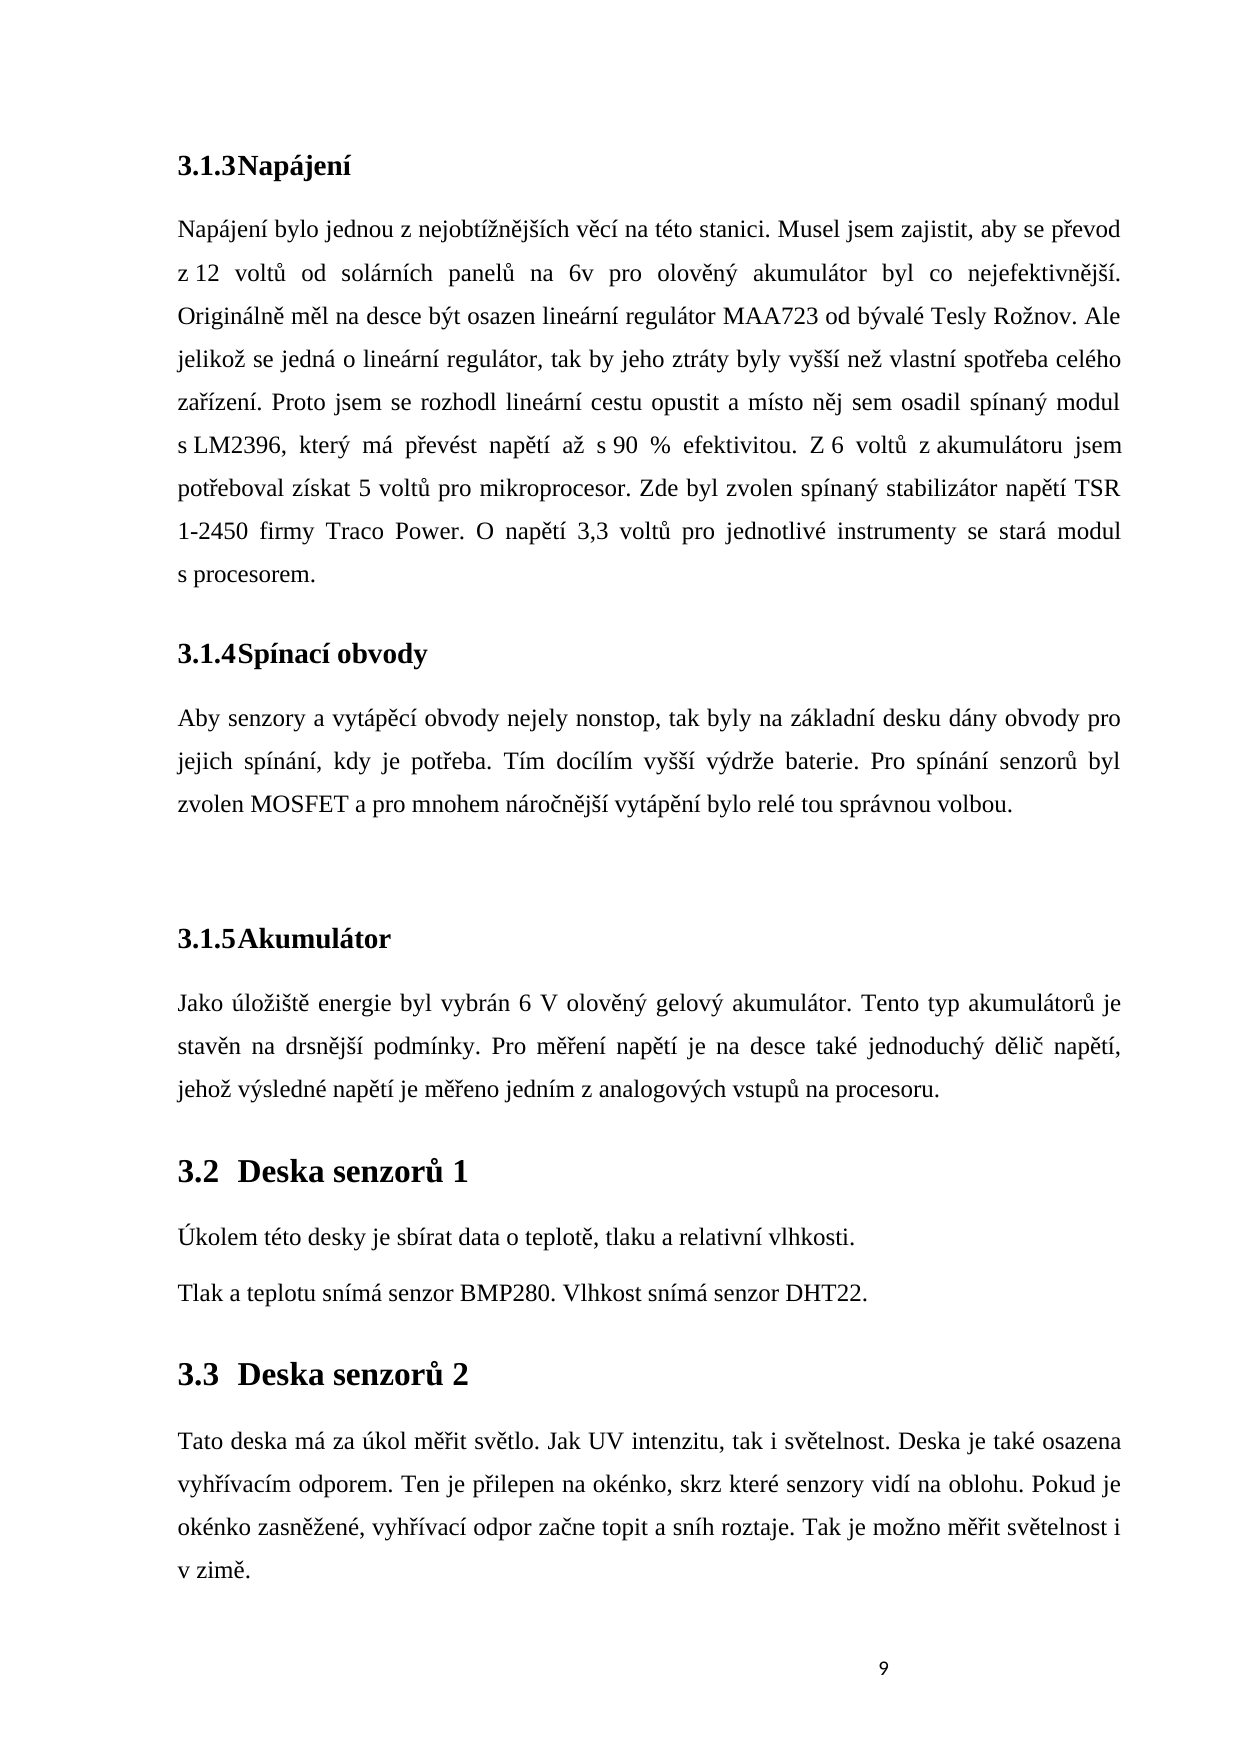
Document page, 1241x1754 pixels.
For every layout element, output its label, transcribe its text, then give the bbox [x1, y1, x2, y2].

subtitle Deska senzorů 2 [177, 1354, 1122, 1393]
text Napájení bylo jednou z nejobtížnějších věcí na této stanici. Musel jsem zajistit, aby se převod z 12 voltů od solárních panelů na 6v pro olověný akumulátor byl co nejefektivnější. Originálně měl na desce být osazen lineární regulátor MAA723 od bývalé Tesly Rožnov. Ale jelikož se jedná o lineární regulátor, tak by jeho ztráty byly vyšší než vlastní spotřeba celého zařízení. Proto jsem se rozhodl lineární cestu opustit a místo něj sem osadil spínaný modul s LM2396, který má převést napětí až s 90 % efektivitou. Z 6 voltů z akumulátoru jsem potřeboval získat 5 voltů pro mikroprocesor. Zde byl zvolen spínaný stabilizátor napětí TSR 1-2450 firmy Traco Power. O napětí 3,3 voltů pro jednotlivé instrumenty se stará modul s procesorem. [177, 214, 1122, 588]
text Úkolem této desky je sbírat data o teplotě, tlaku a relativní vlhkosti. [177, 1222, 1122, 1251]
subtitle Deska senzorů 1 [177, 1151, 1122, 1189]
subtitle Spínací obvody [177, 636, 1122, 669]
text Tato deska má za úkol měřit světlo. Jak UV intenzitu, tak i světelnost. Deska je také osazena vyhřívacím odporem. Ten je přilepen na okénko, skrz které senzory vidí na oblohu. Pokud je okénko zasněžené, vyhřívací odpor začne topit a sníh roztaje. Tak je možno měřit světelnost i v zimě. [177, 1426, 1122, 1584]
subtitle Napájení [177, 148, 1122, 181]
subtitle Akumulátor [177, 921, 1122, 955]
text Jako úložiště energie byl vybrán 6 V olověný gelový akumulátor. Tento typ akumulátorů je stavěn na drsnější podmínky. Pro měření napětí je na desce také jednoduchý dělič napětí, jehož výsledné napětí je měřeno jedním z analogových vstupů na procesoru. [177, 988, 1122, 1103]
text Tlak a teplotu snímá senzor BMP280. Vlhkost snímá senzor DHT22. [177, 1278, 1122, 1307]
text Aby senzory a vytápěcí obvody nejely nonstop, tak byly na základní desku dány obvody pro jejich spínání, kdy je potřeba. Tím docílím vyšší výdrže baterie. Pro spínání senzorů byl zvolen MOSFET a pro mnohem náročnější vytápění bylo relé tou správnou volbou. [177, 703, 1122, 818]
